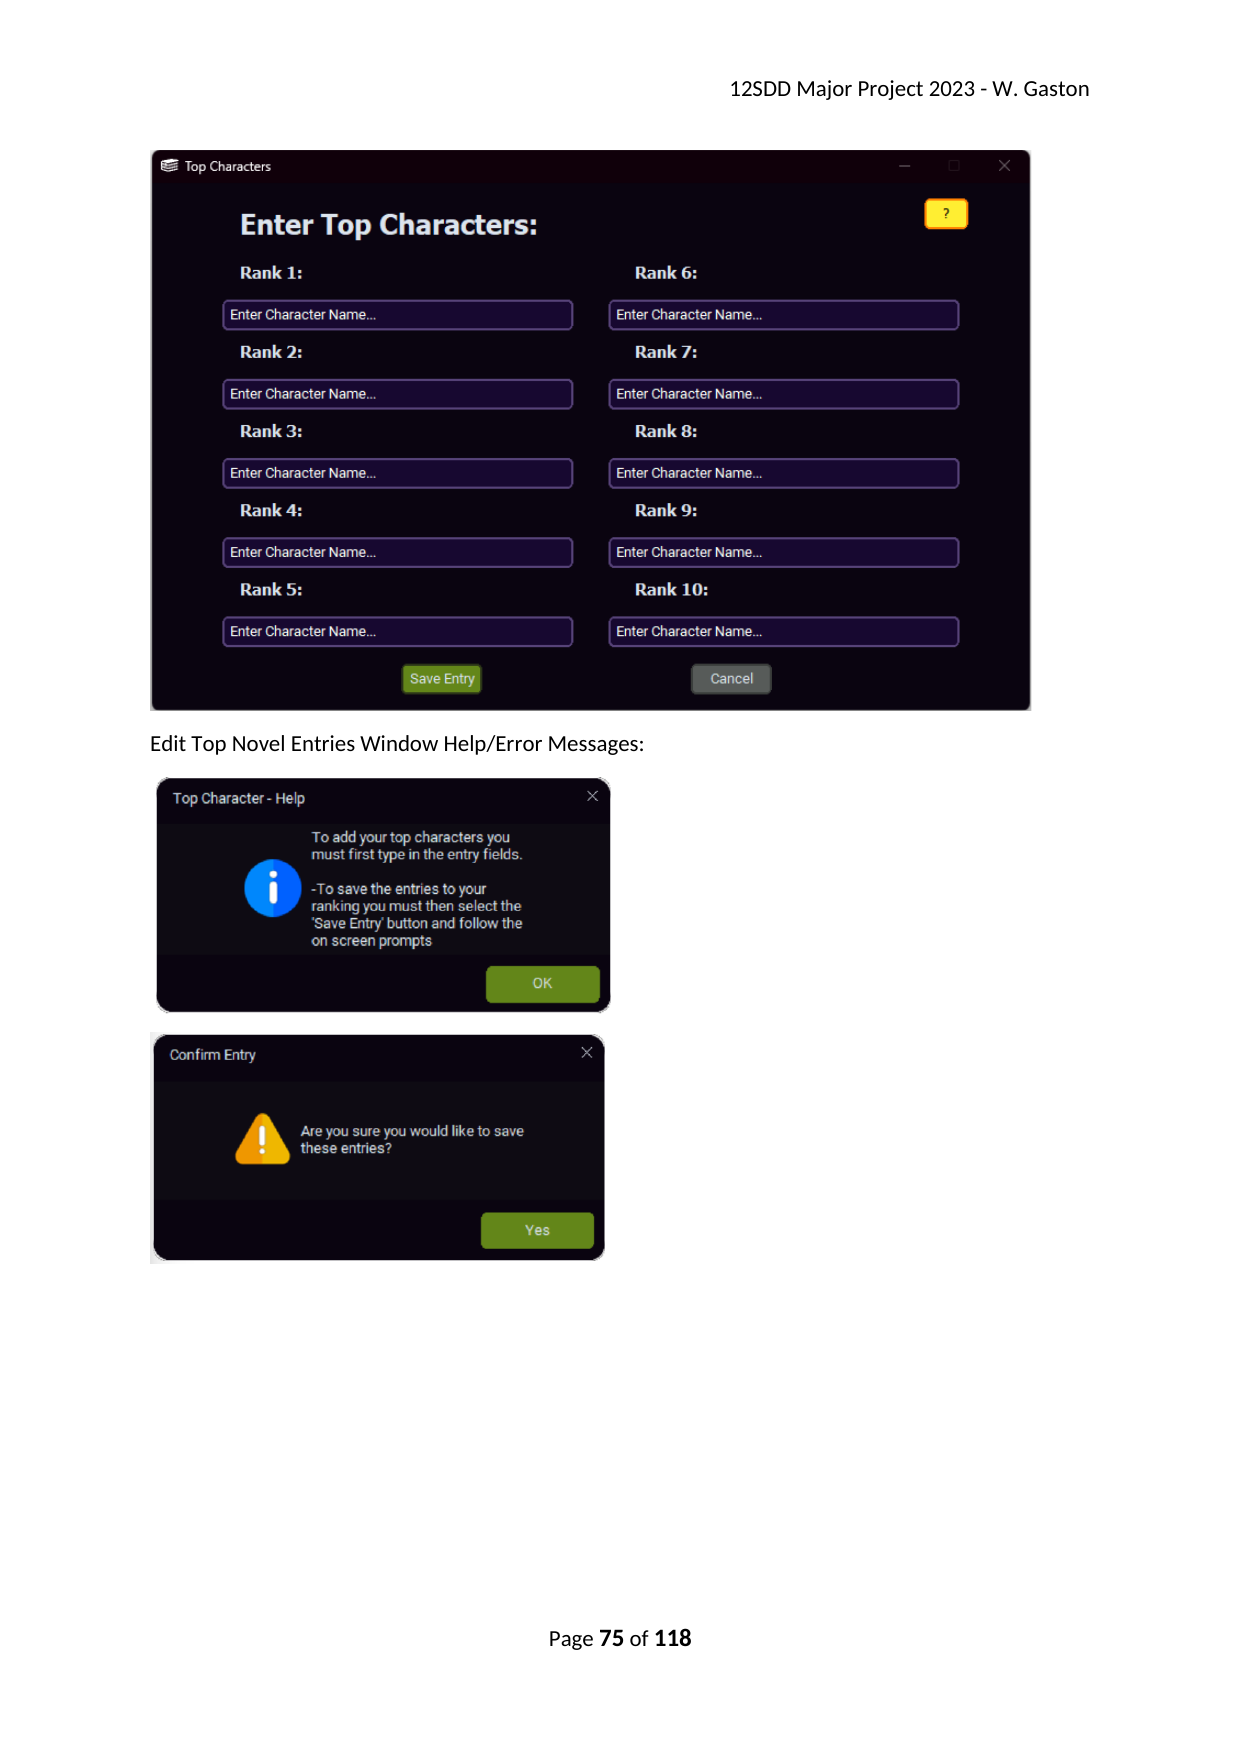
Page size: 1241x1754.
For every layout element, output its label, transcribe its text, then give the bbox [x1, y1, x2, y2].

picture [150, 775, 617, 1014]
picture [150, 1032, 606, 1264]
text Edit Top Novel Entries Window Help/Error Messages: [150, 729, 1090, 757]
picture [150, 150, 1032, 711]
